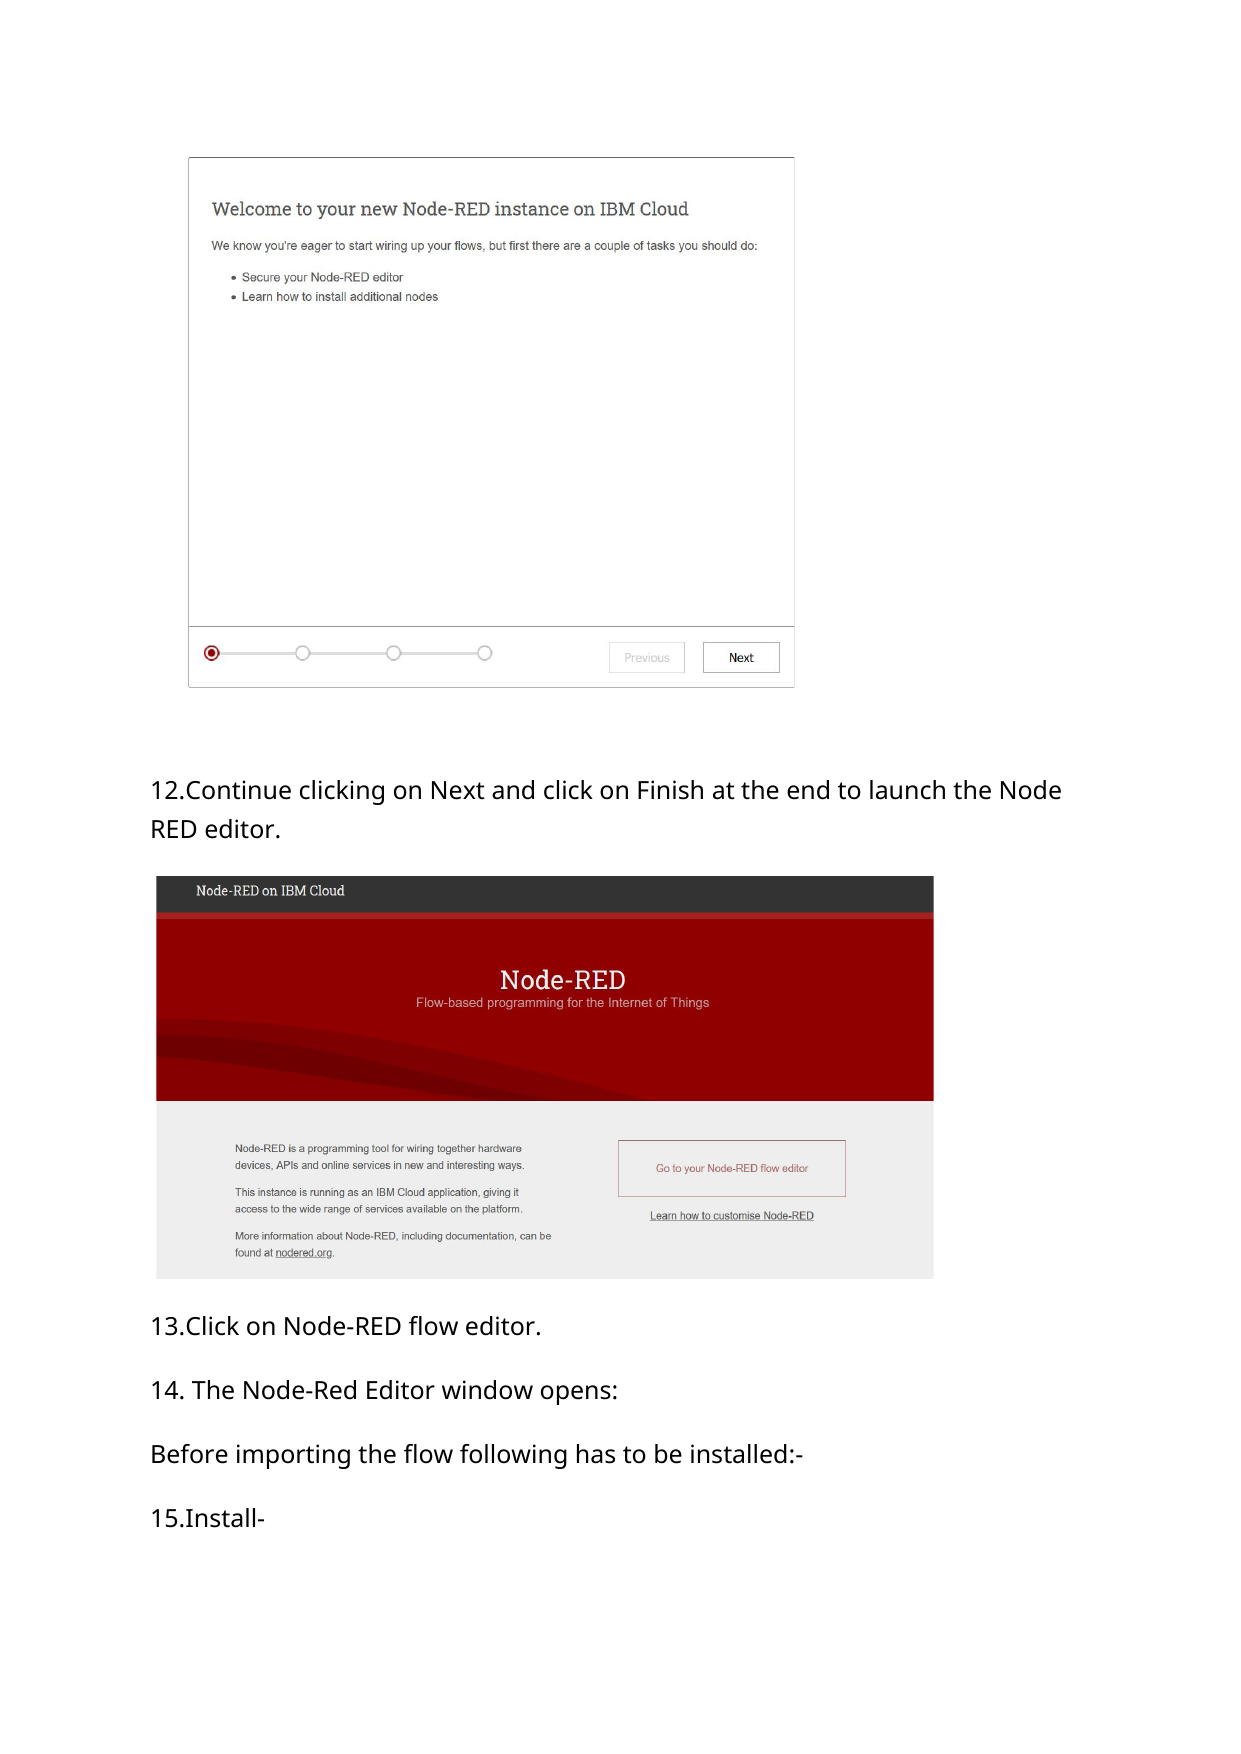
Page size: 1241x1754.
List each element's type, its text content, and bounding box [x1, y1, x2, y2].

picture [156, 876, 934, 1279]
text 14. The Node-Red Editor window opens: [150, 1372, 1090, 1407]
text Before importing the flow following has to be installed:- [150, 1437, 1090, 1471]
text 12.Continue clicking on Next and click on Finish at the end to launch the Node RED editor. [150, 773, 1090, 846]
text 13.Click on Node-RED flow editor. [150, 1308, 1090, 1342]
picture [187, 150, 795, 689]
text 15.Install- [150, 1501, 1090, 1535]
